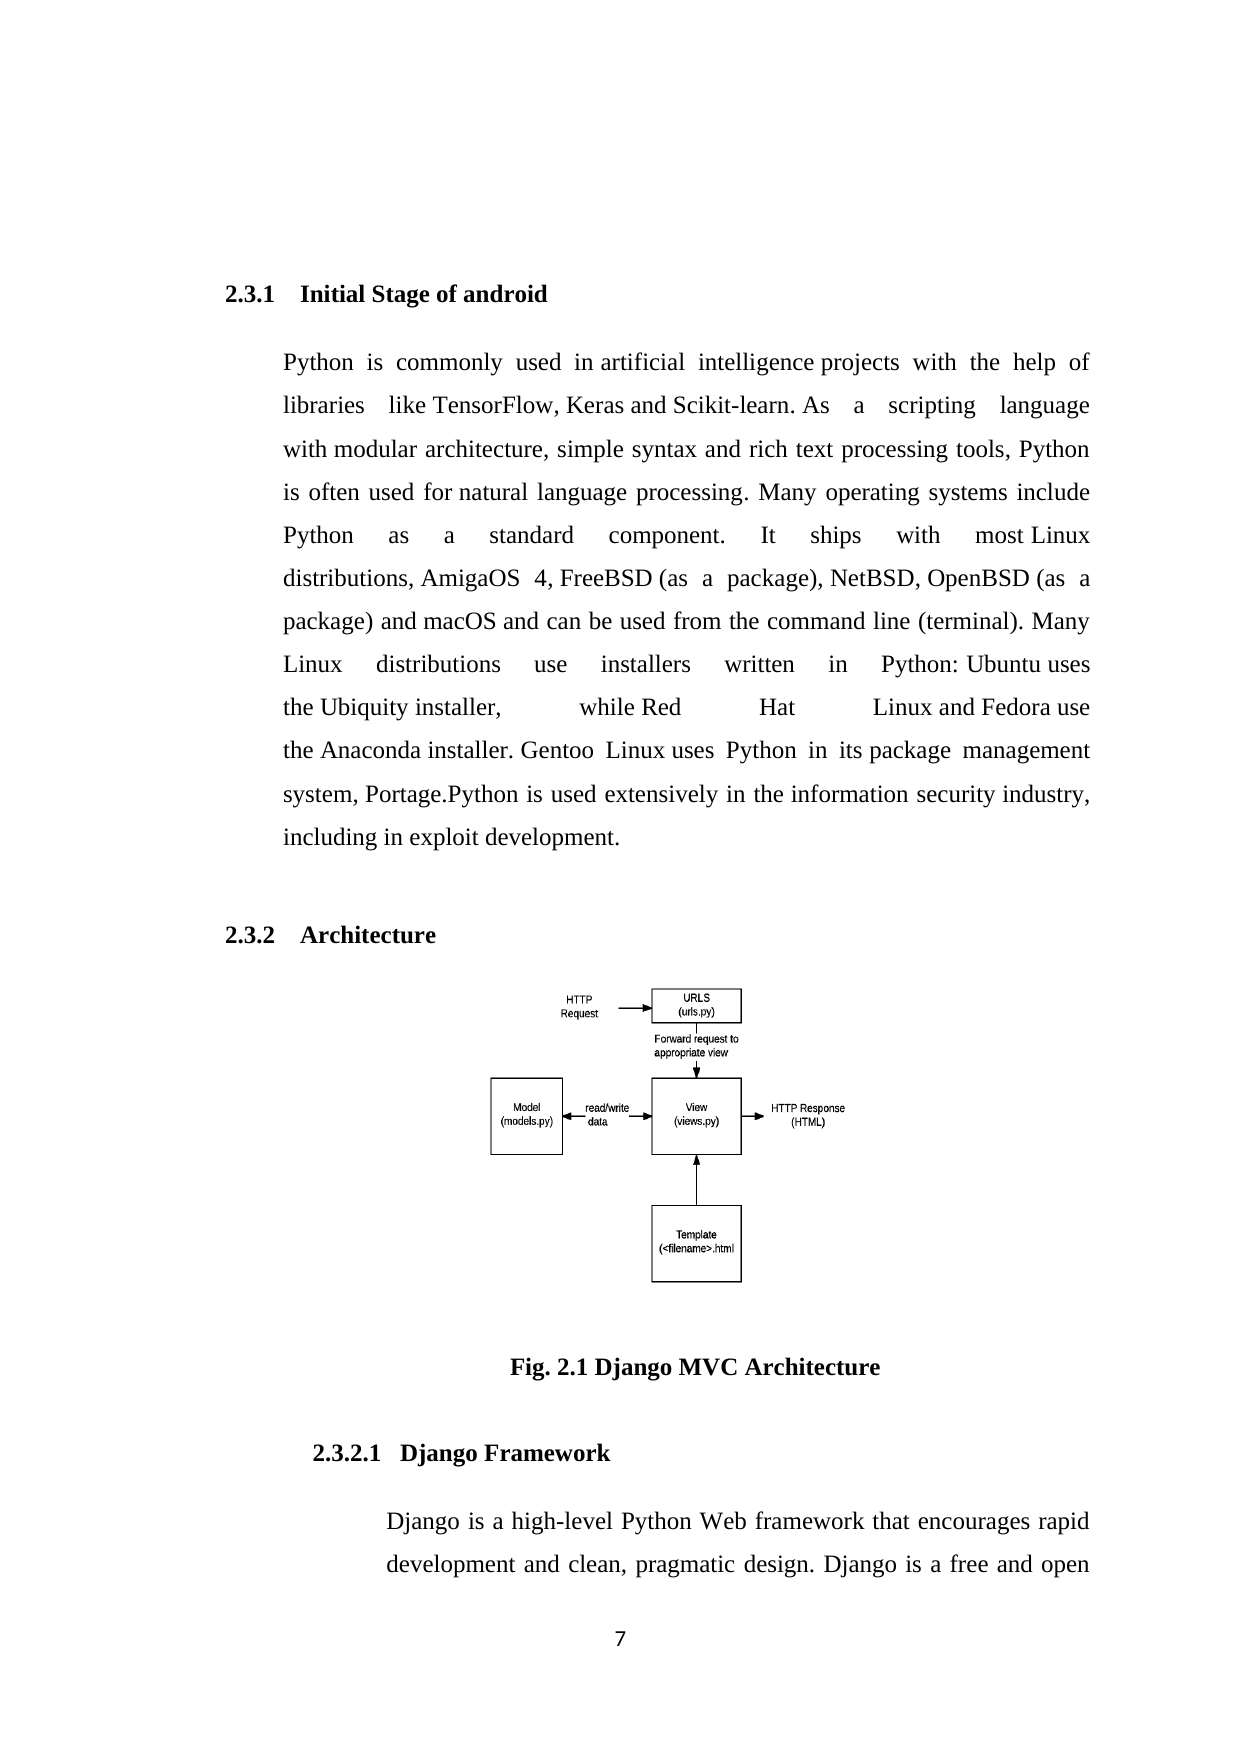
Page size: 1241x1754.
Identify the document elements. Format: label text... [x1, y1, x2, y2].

list Initial Stage of android [225, 279, 1090, 308]
list Architecture [225, 921, 1090, 949]
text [386, 1506, 1090, 1578]
list Fig. 2.1 Django MVC Architecture [300, 1352, 1090, 1381]
text Python is commonly used in artificial intelligence projects with the help of libraries like TensorFlow, Keras and Scikit-learn. As a scripting language with modular architecture, simple syntax and rich text processing tools, Python is often used for natural language processing. Many operating systems include Python as a standard component. It ships with most Linux distributions, AmigaOS 4, FreeBSD (as a package), NetBSD, OpenBSD (as a package) and macOS and can be used from the command line (terminal). Many Linux distributions use installers written in Python: Ubuntu uses the Ubiquity installer, while Red Hat Linux and Fedora use the Anaconda installer. Gentoo Linux uses Python in its package management system, Portage.Python is used extensively in the information security industry, including in exploit development. [283, 347, 1090, 851]
list 2.3.2.1 Django Framework [312, 1438, 1090, 1467]
picture [473, 976, 871, 1293]
